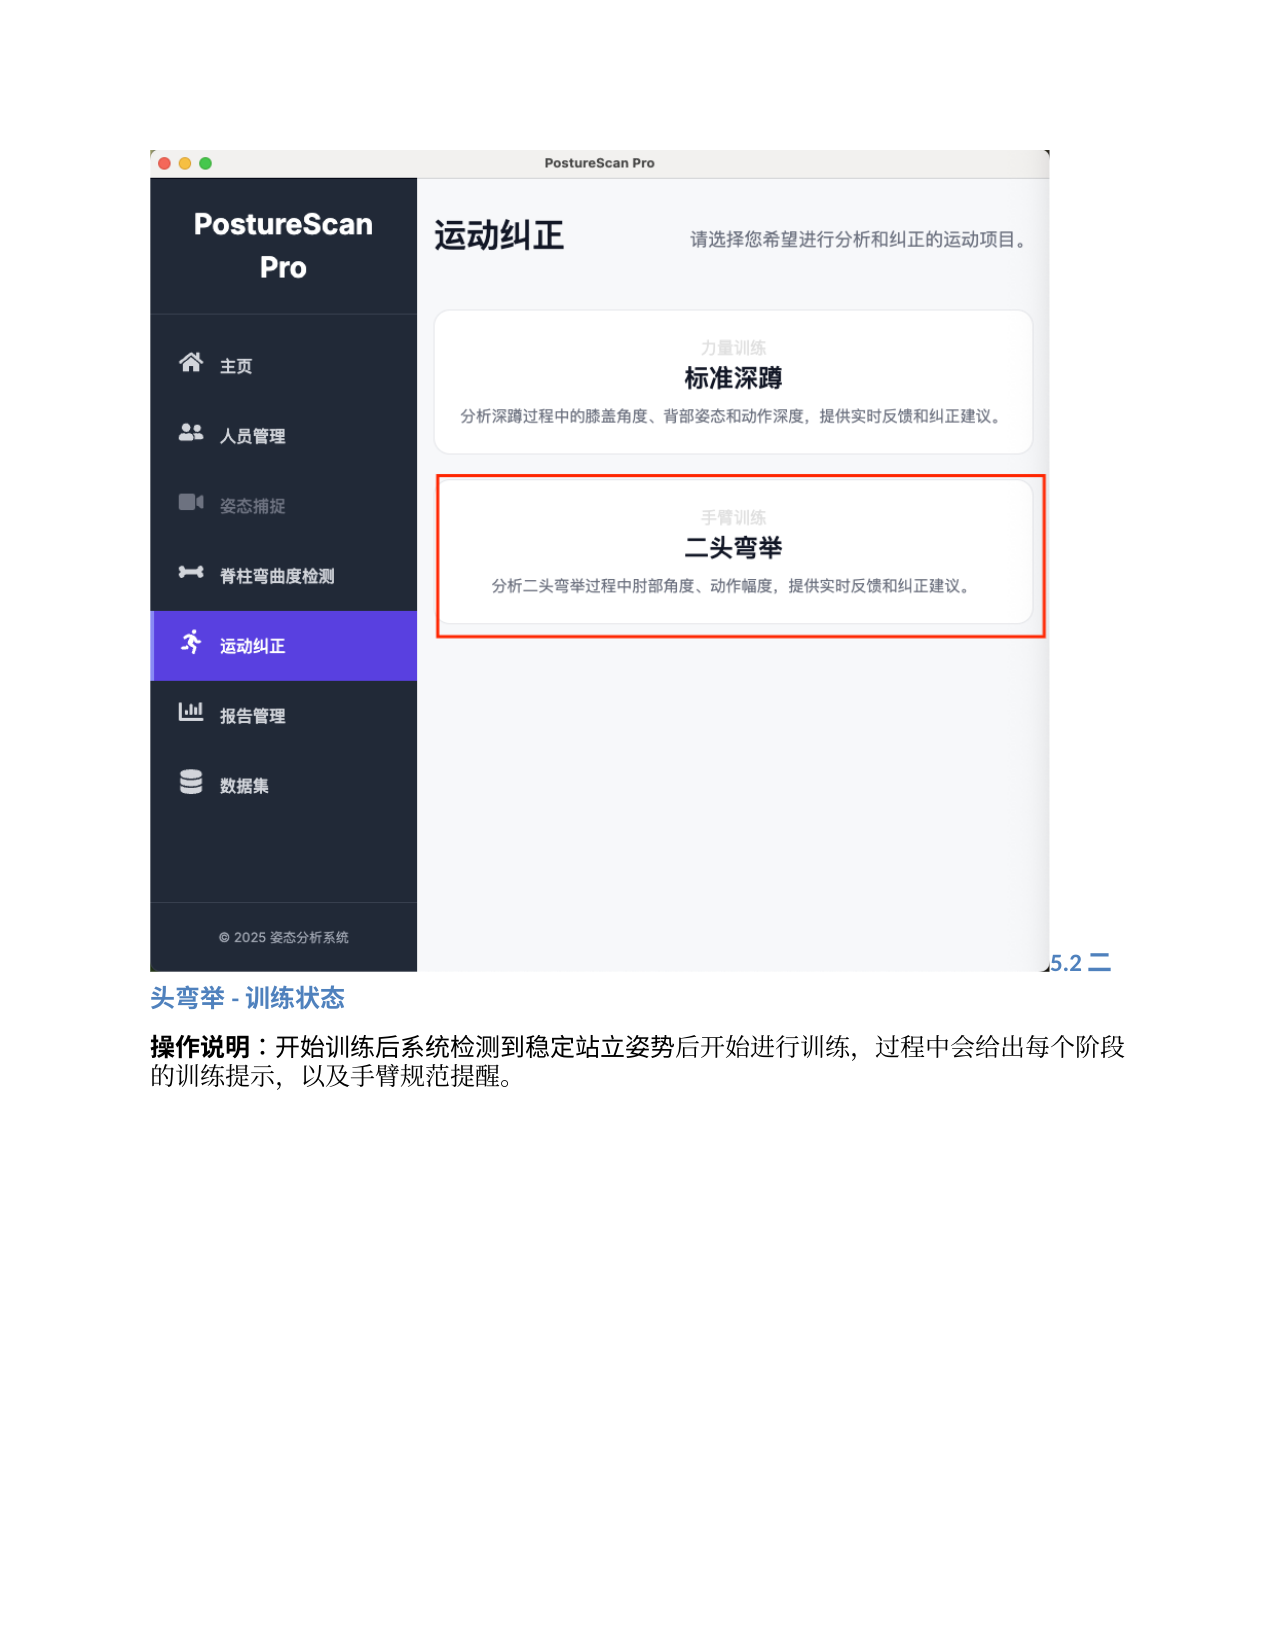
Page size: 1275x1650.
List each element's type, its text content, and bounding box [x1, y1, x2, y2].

picture [150, 150, 1050, 972]
text 操作说明：开始训练后系统检测到稳定站立姿势后开始进行训练，过程中会给出每个阶段的训练提示，以及手臂规范提醒。 [150, 1034, 1125, 1091]
